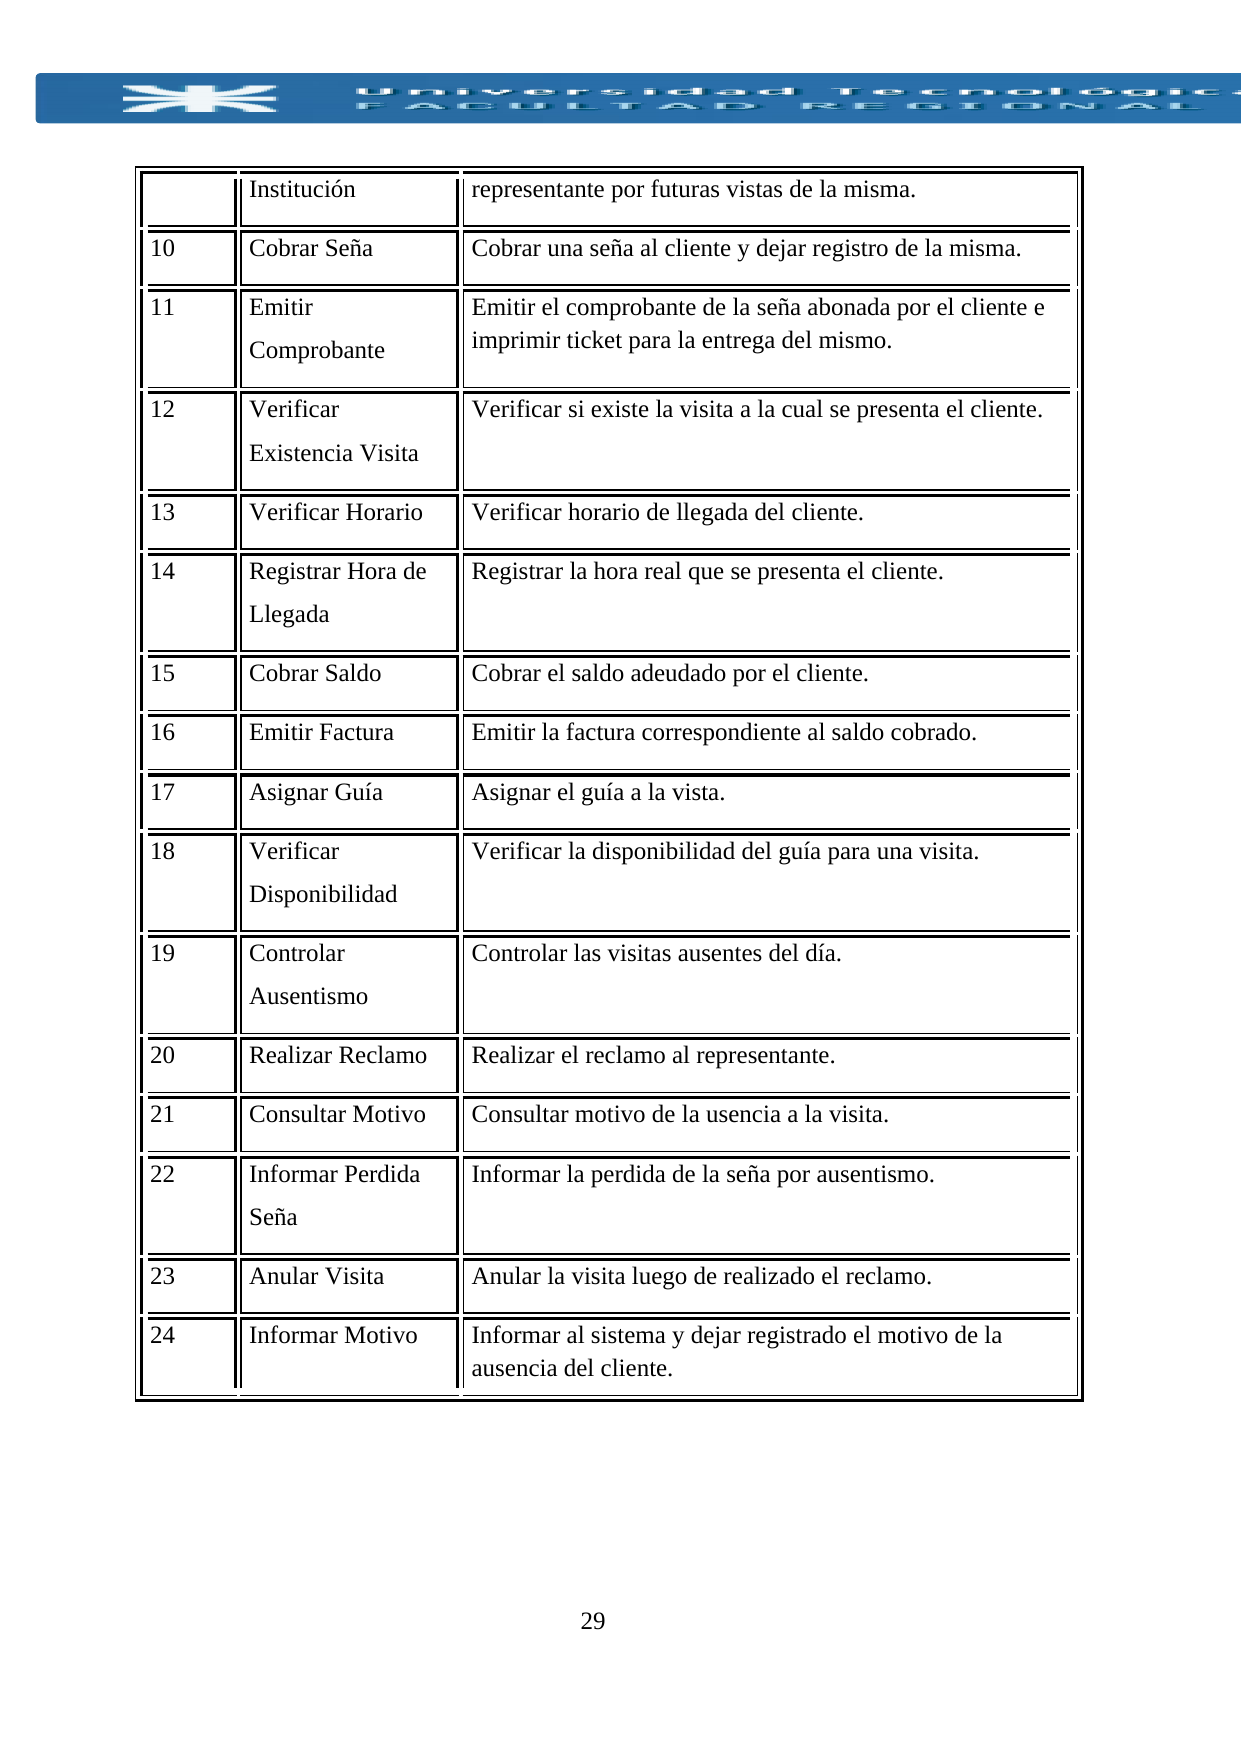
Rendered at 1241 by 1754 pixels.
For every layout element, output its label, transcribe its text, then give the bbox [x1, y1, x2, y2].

table_cell Registrar Hora de Llegada [238, 548, 460, 650]
table_cell Controlar Ausentismo [238, 930, 460, 1032]
table_cell 9 [139, 168, 238, 225]
table_cell 18 [139, 828, 238, 930]
table_cell 20 [139, 1033, 238, 1092]
picture [35, 73, 1241, 124]
table_cell Informar al sistema y dejar registrado el motivo de la ausencia del cliente. [460, 1312, 1080, 1394]
table_cell Realizar Reclamo [238, 1033, 460, 1092]
table_cell 24 [139, 1312, 238, 1394]
table_cell 17 [139, 769, 238, 828]
table_cell Verificar la disponibilidad del guía para una visita. [460, 828, 1080, 930]
table_cell Verificar horario de llegada del cliente. [460, 489, 1080, 548]
table_cell Consultar motivo de la usencia a la visita. [460, 1092, 1080, 1151]
table_cell 10 [139, 225, 238, 284]
table_cell Asignar Guía [238, 769, 460, 828]
table_cell Verificar Horario [238, 489, 460, 548]
table_cell Verificar Existencia Visita [238, 387, 460, 489]
table_cell 11 [139, 284, 238, 387]
table_cell Asignar el guía a la vista. [460, 769, 1080, 828]
table_cell Consultar Motivo [238, 1092, 460, 1151]
table_cell 16 [139, 710, 238, 769]
table_cell 22 [139, 1151, 238, 1253]
table_cell 15 [139, 650, 238, 709]
table_cell Informar Motivo [238, 1312, 460, 1394]
table_cell Controlar las visitas ausentes del día. [460, 930, 1080, 1032]
table_cell Emitir Comprobante [238, 284, 460, 387]
table_cell Cobrar una seña al cliente y dejar registro de la misma. [460, 225, 1080, 284]
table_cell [238, 168, 460, 225]
table_cell Registrar la hora real que se presenta el cliente. [460, 548, 1080, 650]
table_cell Informar Perdida Seña [238, 1151, 460, 1253]
table_cell 23 [139, 1253, 238, 1312]
table_cell Cobrar Saldo [238, 650, 460, 709]
table_cell Emitir el comprobante de la seña abonada por el cliente e imprimir ticket para la entrega del mismo. [460, 284, 1080, 387]
table_cell Verificar si existe la visita a la cual se presenta el cliente. [460, 387, 1080, 489]
table_cell 14 [139, 548, 238, 650]
table_cell Realizar el reclamo al representante. [460, 1033, 1080, 1092]
table_cell Verificar Disponibilidad [238, 828, 460, 930]
table_cell 19 [139, 930, 238, 1032]
table_cell Cobrar el saldo adeudado por el cliente. [460, 650, 1080, 709]
table_cell Informar la perdida de la seña por ausentismo. [460, 1151, 1080, 1253]
table_cell Emitir Factura [238, 710, 460, 769]
table_cell Emitir la factura correspondiente al saldo cobrado. [460, 710, 1080, 769]
table_cell Anular la visita luego de realizado el reclamo. [460, 1253, 1080, 1312]
table_cell Anular Visita [238, 1253, 460, 1312]
table_cell 21 [139, 1092, 238, 1151]
table_cell 12 [139, 387, 238, 489]
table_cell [460, 168, 1080, 225]
table_cell Cobrar Seña [238, 225, 460, 284]
table_cell 13 [139, 489, 238, 548]
